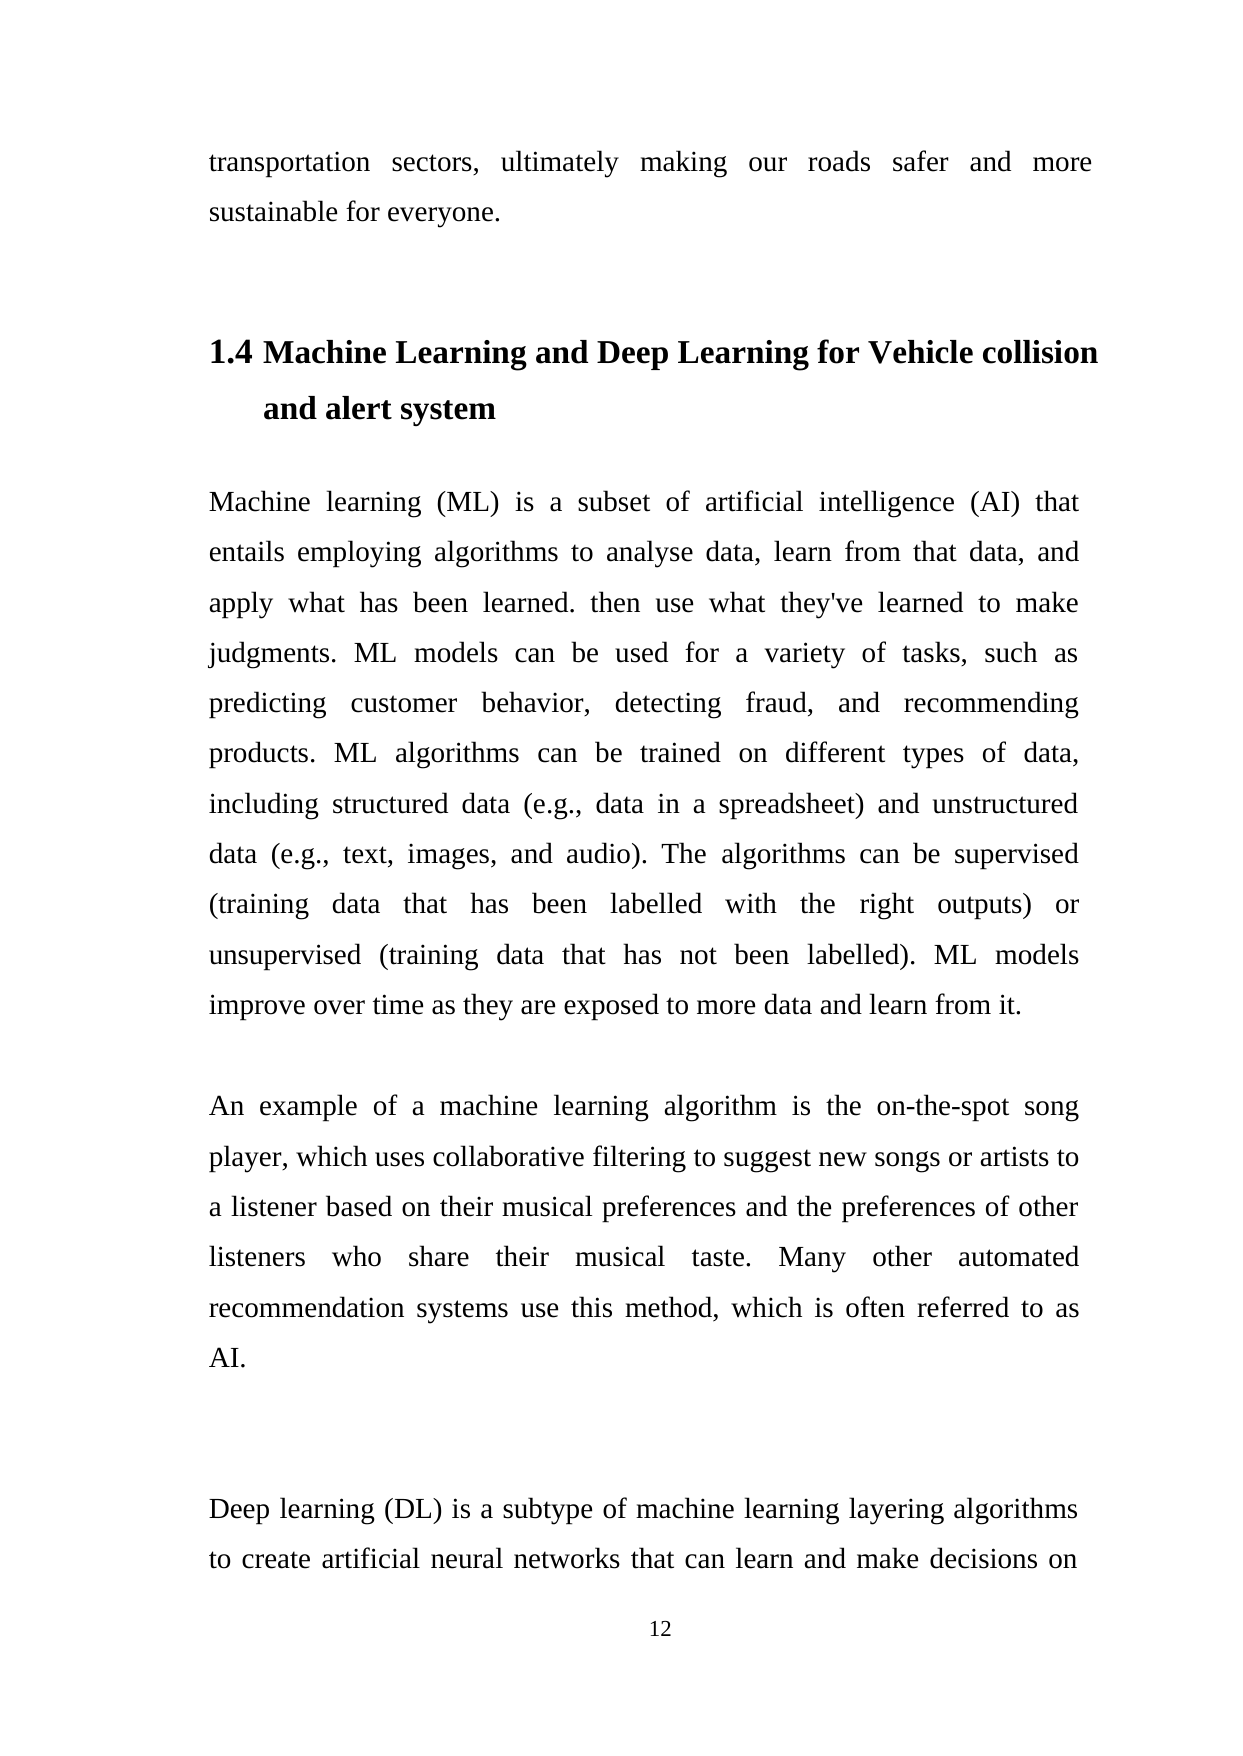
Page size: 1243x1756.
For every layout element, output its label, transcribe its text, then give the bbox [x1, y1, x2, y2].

text transportation sectors, ultimately making our roads safer and more sustainable for everyone. [208, 144, 1092, 227]
text Machine learning (ML) is a subset of artificial intelligence (AI) that entails employing algorithms to analyse data, learn from that data, and apply what has been learned. then use what they've learned to make judgments. ML models can be used for a variety of tasks, such as predicting customer behavior, detecting fraud, and recommending products. ML algorithms can be trained on different types of data, including structured data (e.g., data in a spreadsheet) and unstructured data (e.g., text, images, and audio). The algorithms can be supervised (training data that has been labelled with the right outputs) or unsupervised (training data that has not been labelled). ML models improve over time as they are exposed to more data and learn from it. [208, 484, 1079, 1021]
text An example of a machine learning algorithm is the on-the-spot song player, which uses collaborative filtering to suggest new songs or artists to a listener based on their musical preferences and the preferences of other listeners who share their musical taste. Many other automated recommendation systems use this method, which is often referred to as AI. [208, 1088, 1080, 1373]
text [208, 1491, 1079, 1575]
subtitle Machine Learning and Deep Learning for Vehicle collision and alert system [208, 331, 1100, 427]
